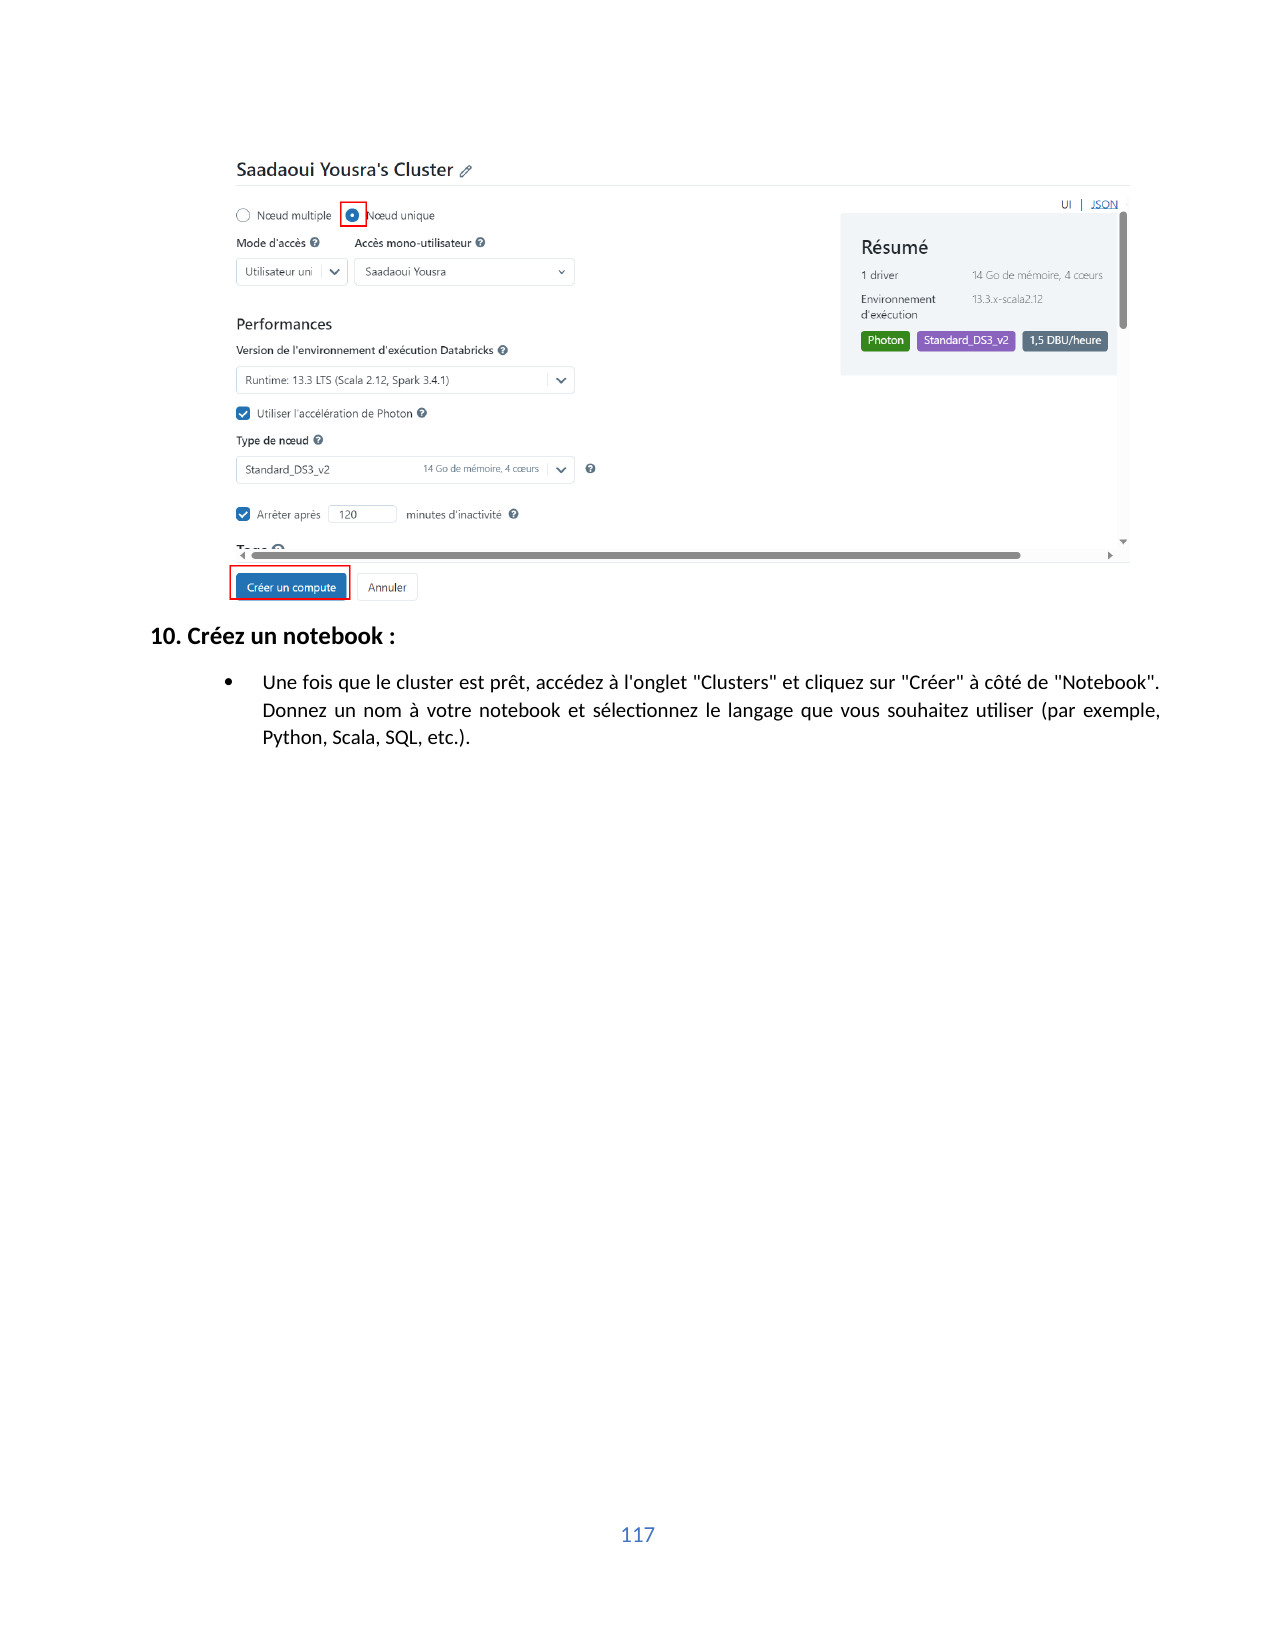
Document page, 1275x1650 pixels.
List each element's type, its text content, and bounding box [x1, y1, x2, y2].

picture [225, 150, 1132, 602]
list Créez un notebook : [150, 620, 1162, 651]
list Une fois que le cluster est prêt, accédez à l'onglet "Clusters" et cliquez sur "Créer" à côté de "Notebook". Donnez un nom à votre notebook et sélectionnez le langage que vous souhaitez utiliser (par exemple, Python, Scala, SQL, etc.). [225, 669, 1162, 750]
